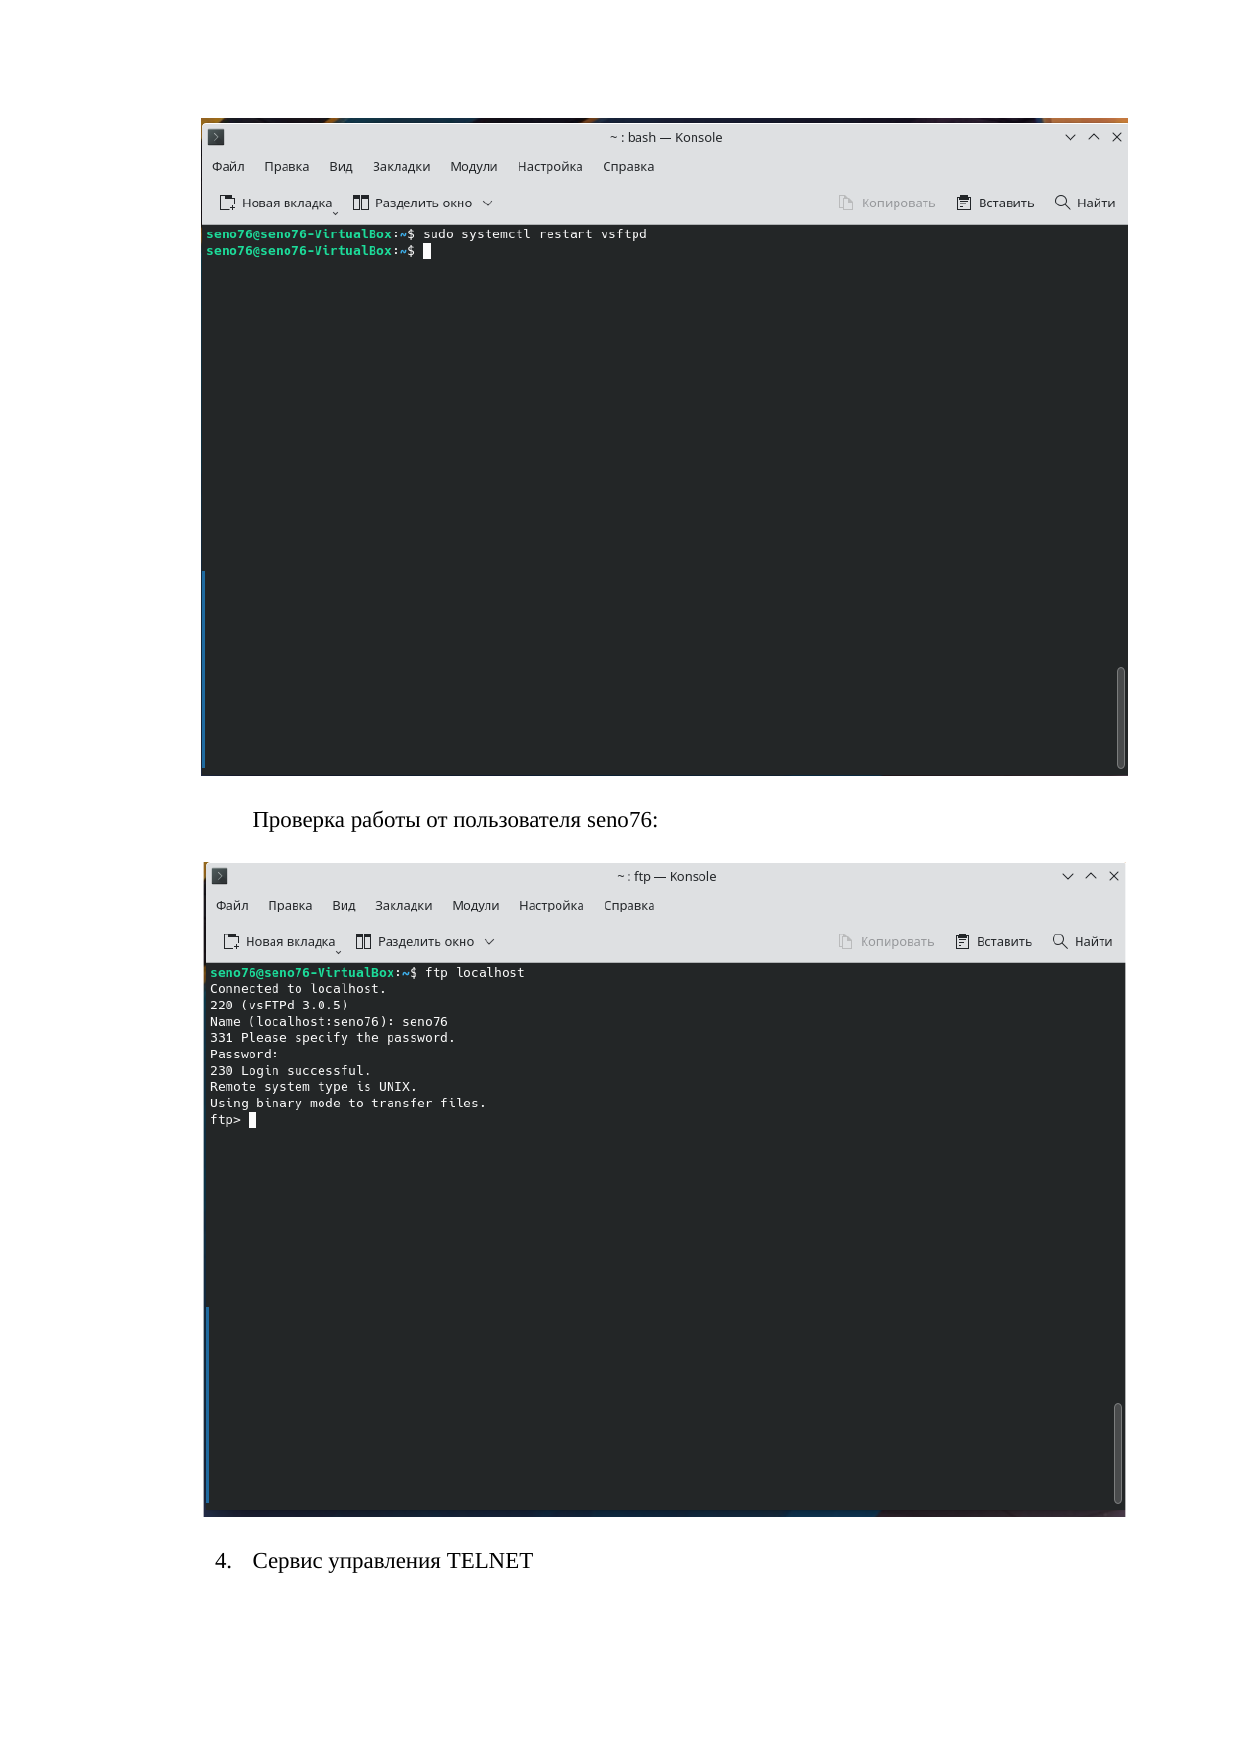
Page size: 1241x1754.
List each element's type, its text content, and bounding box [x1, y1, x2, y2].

list Проверка работы от пользователя seno76: [252, 806, 1152, 832]
list Сервис управления TELNET [215, 1547, 1152, 1573]
picture [203, 862, 1126, 1517]
picture [201, 118, 1128, 776]
